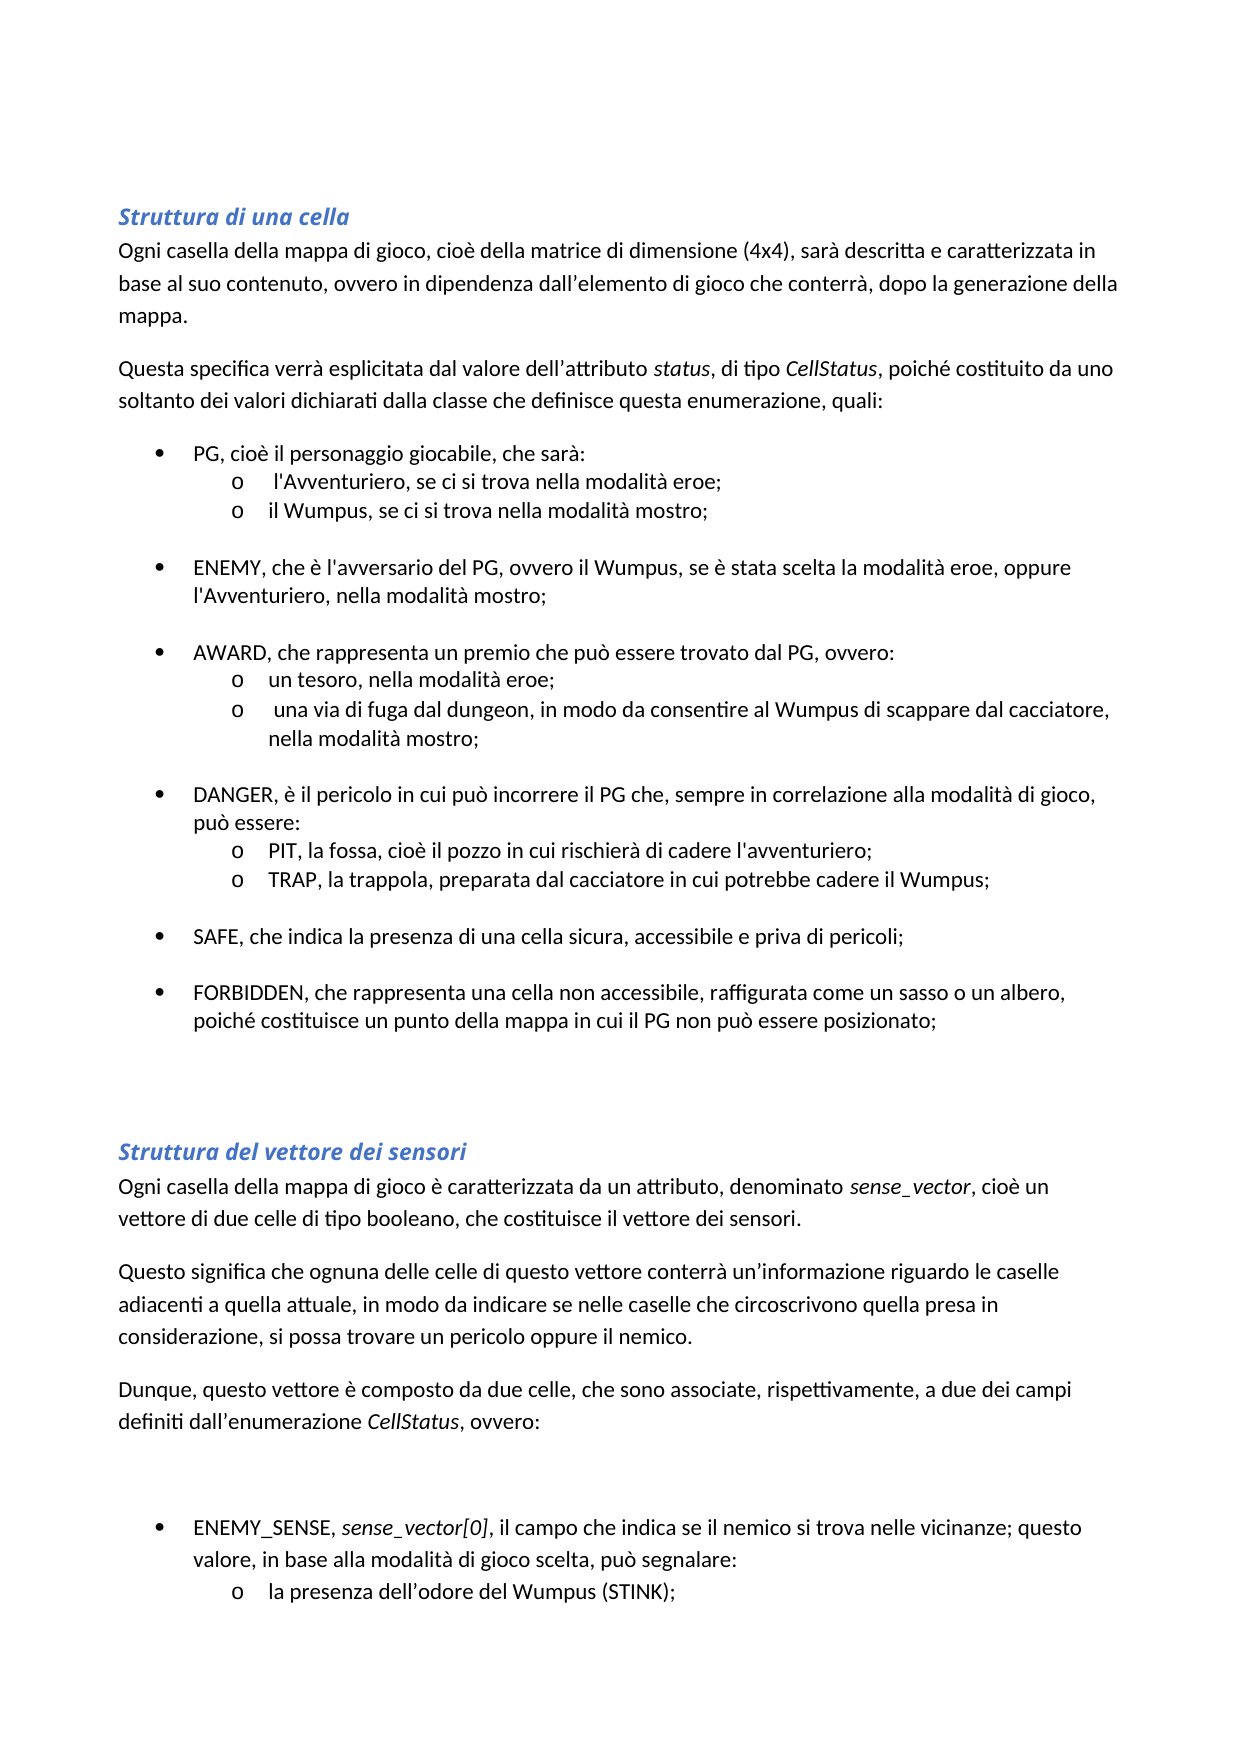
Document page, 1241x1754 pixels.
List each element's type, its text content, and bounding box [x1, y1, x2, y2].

list SAFE, che indica la presenza di una cella sicura, accessibile e priva di pericoli; [156, 922, 1122, 950]
text Questo significa che ognuna delle celle di questo vettore conterrà un’informazione riguardo le caselle adiacenti a quella attuale, in modo da indicare se nelle caselle che circoscrivono quella presa in considerazione, si possa trovare un pericolo oppure il nemico. [118, 1257, 1122, 1350]
list il Wumpus, se ci si trova nella modalità mostro; [231, 496, 1122, 526]
list AWARD, che rappresenta un premio che può essere trovato dal PG, ovvero: [156, 638, 1122, 666]
list l'Avventuriero, se ci si trova nella modalità eroe; [231, 467, 1122, 496]
text Ogni casella della mappa di gioco è caratterizzata da un attributo, denominato sense_vector, cioè un vettore di due celle di tipo booleano, che costituisce il vettore dei sensori. [118, 1172, 1122, 1232]
list FORBIDDEN, che rappresenta una cella non accessibile, raffigurata come un sasso o un albero, poiché costituisce un punto della mappa in cui il PG non può essere posizionato; [156, 978, 1122, 1034]
list ENEMY_SENSE, sense_vector[0], il campo che indica se il nemico si trova nelle vicinanze; questo valore, in base alla modalità di gioco scelta, può segnalare: [156, 1513, 1122, 1573]
list DANGER, è il pericolo in cui può incorrere il PG che, sempre in correlazione alla modalità di gioco, può essere: [156, 780, 1122, 836]
list una via di fuga dal dungeon, in modo da consentire al Wumpus di scappare dal cacciatore, nella modalità mostro; [231, 695, 1122, 752]
list TRAP, la trappola, preparata dal cacciatore in cui potrebbe cadere il Wumpus; [231, 865, 1122, 894]
list un tesoro, nella modalità eroe; [231, 666, 1122, 695]
list PIT, la fossa, cioè il pozzo in cui rischierà di cadere l'avventuriero; [231, 836, 1122, 865]
list la presenza dell’odore del Wumpus (STINK); [231, 1577, 1122, 1607]
list ENEMY, che è l'avversario del PG, ovvero il Wumpus, se è stata scelta la modalità eroe, oppure l'Avventuriero, nella modalità mostro; [156, 553, 1122, 609]
subtitle Struttura di una cella [118, 201, 1122, 232]
text Dunque, questo vettore è composto da due celle, che sono associate, rispettivamente, a due dei campi definiti dall’enumerazione CellStatus, ovvero: [118, 1375, 1122, 1435]
subtitle Struttura del vettore dei sensori [118, 1136, 1122, 1168]
text Questa specifica verrà esplicitata dal valore dell’attributo status, di tipo CellStatus, poiché costituito da uno soltanto dei valori dichiarati dalla classe che definisce questa enumerazione, quali: [118, 354, 1122, 414]
text Ogni casella della mappa di gioco, cioè della matrice di dimensione (4x4), sarà descritta e caratterizzata in base al suo contenuto, ovvero in dipendenza dall’elemento di gioco che conterrà, dopo la generazione della mappa. [118, 237, 1122, 329]
list PG, cioè il personaggio giocabile, che sarà: [156, 439, 1122, 467]
